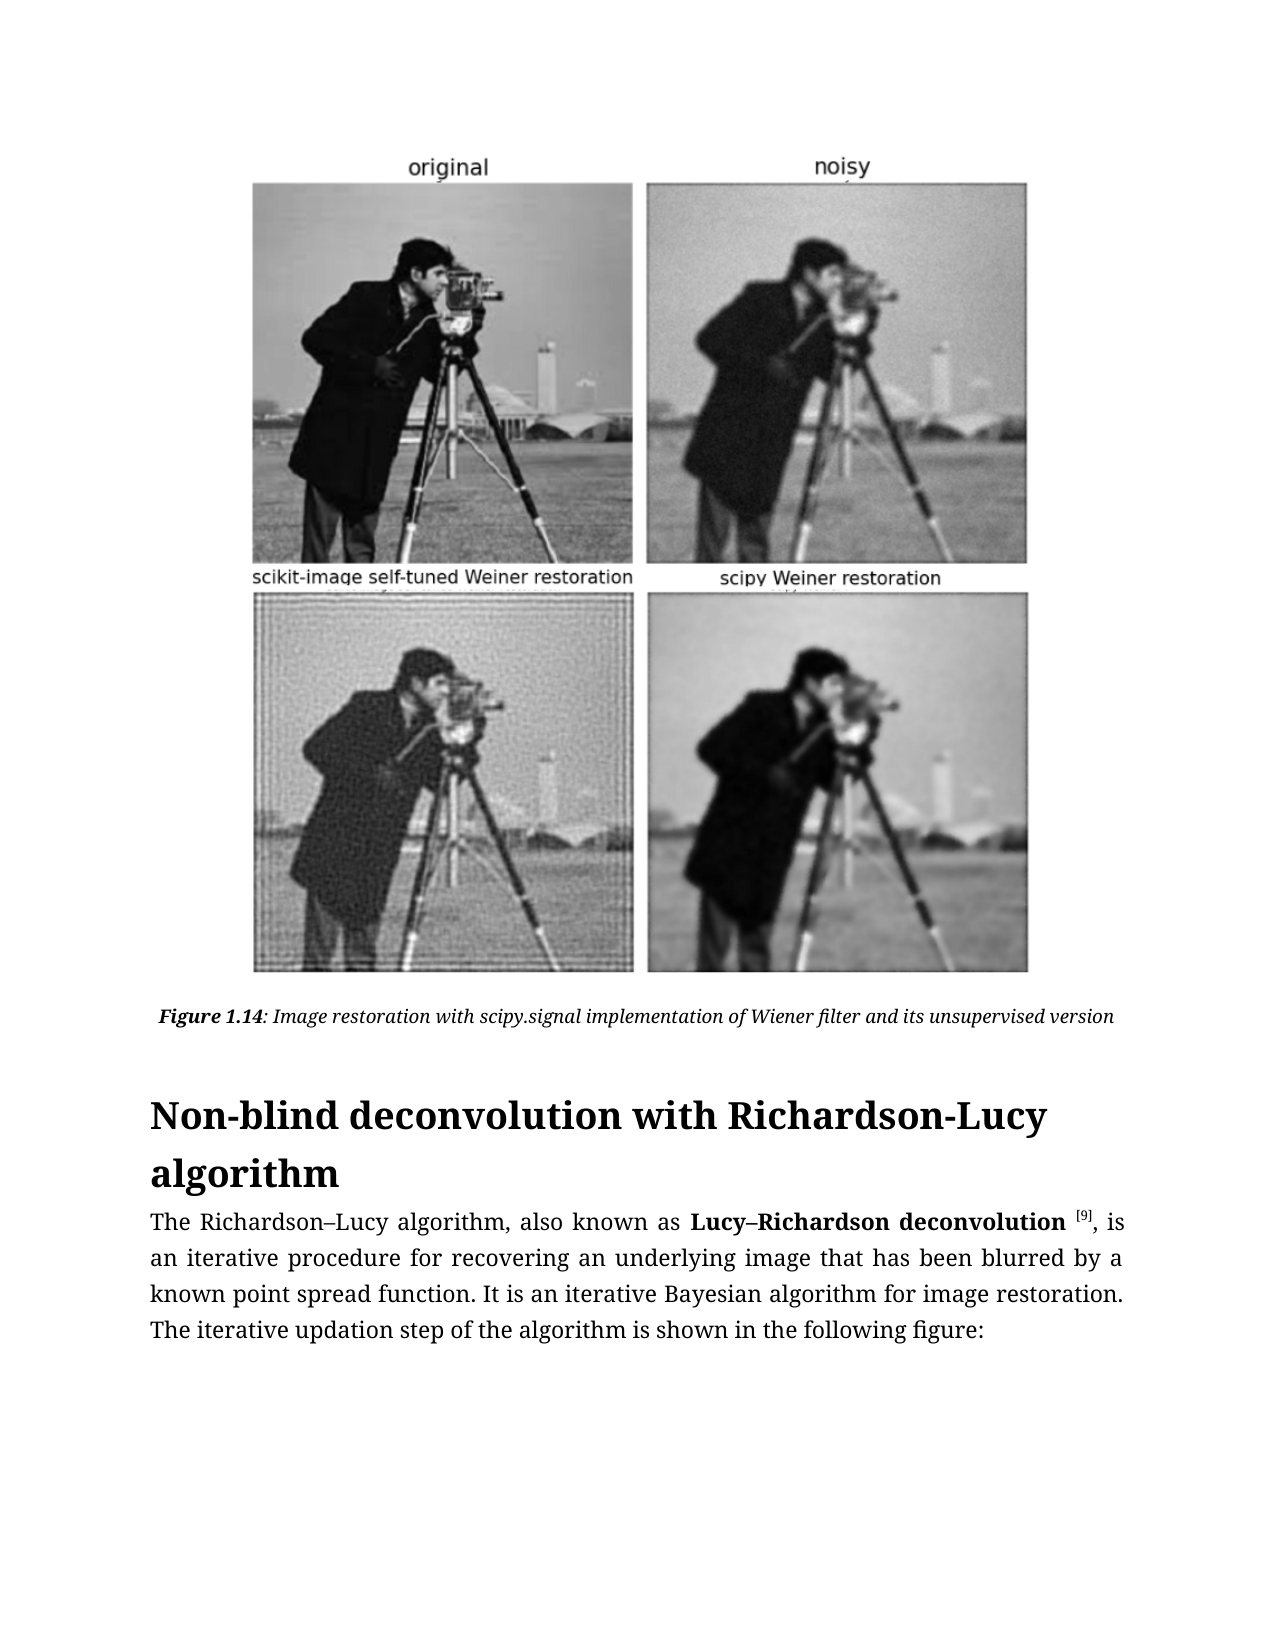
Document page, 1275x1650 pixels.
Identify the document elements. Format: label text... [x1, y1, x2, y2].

text The Richardson–Lucy algorithm, also known as Lucy–Richardson deconvolution [9], is an iterative procedure for recovering an underlying image that has been blurred by a known point spread function. It is an iterative Bayesian algorithm for image restoration. The iterative updation step of the algorithm is shown in the following figure: [150, 1206, 1125, 1345]
text Figure 1.14: Image restoration with scipy.signal implementation of Wiener filter and its unsupervised version [150, 1003, 1125, 1028]
subtitle Non-blind deconvolution with Richardson-Lucy algorithm [150, 1089, 1125, 1199]
picture [242, 150, 1033, 979]
